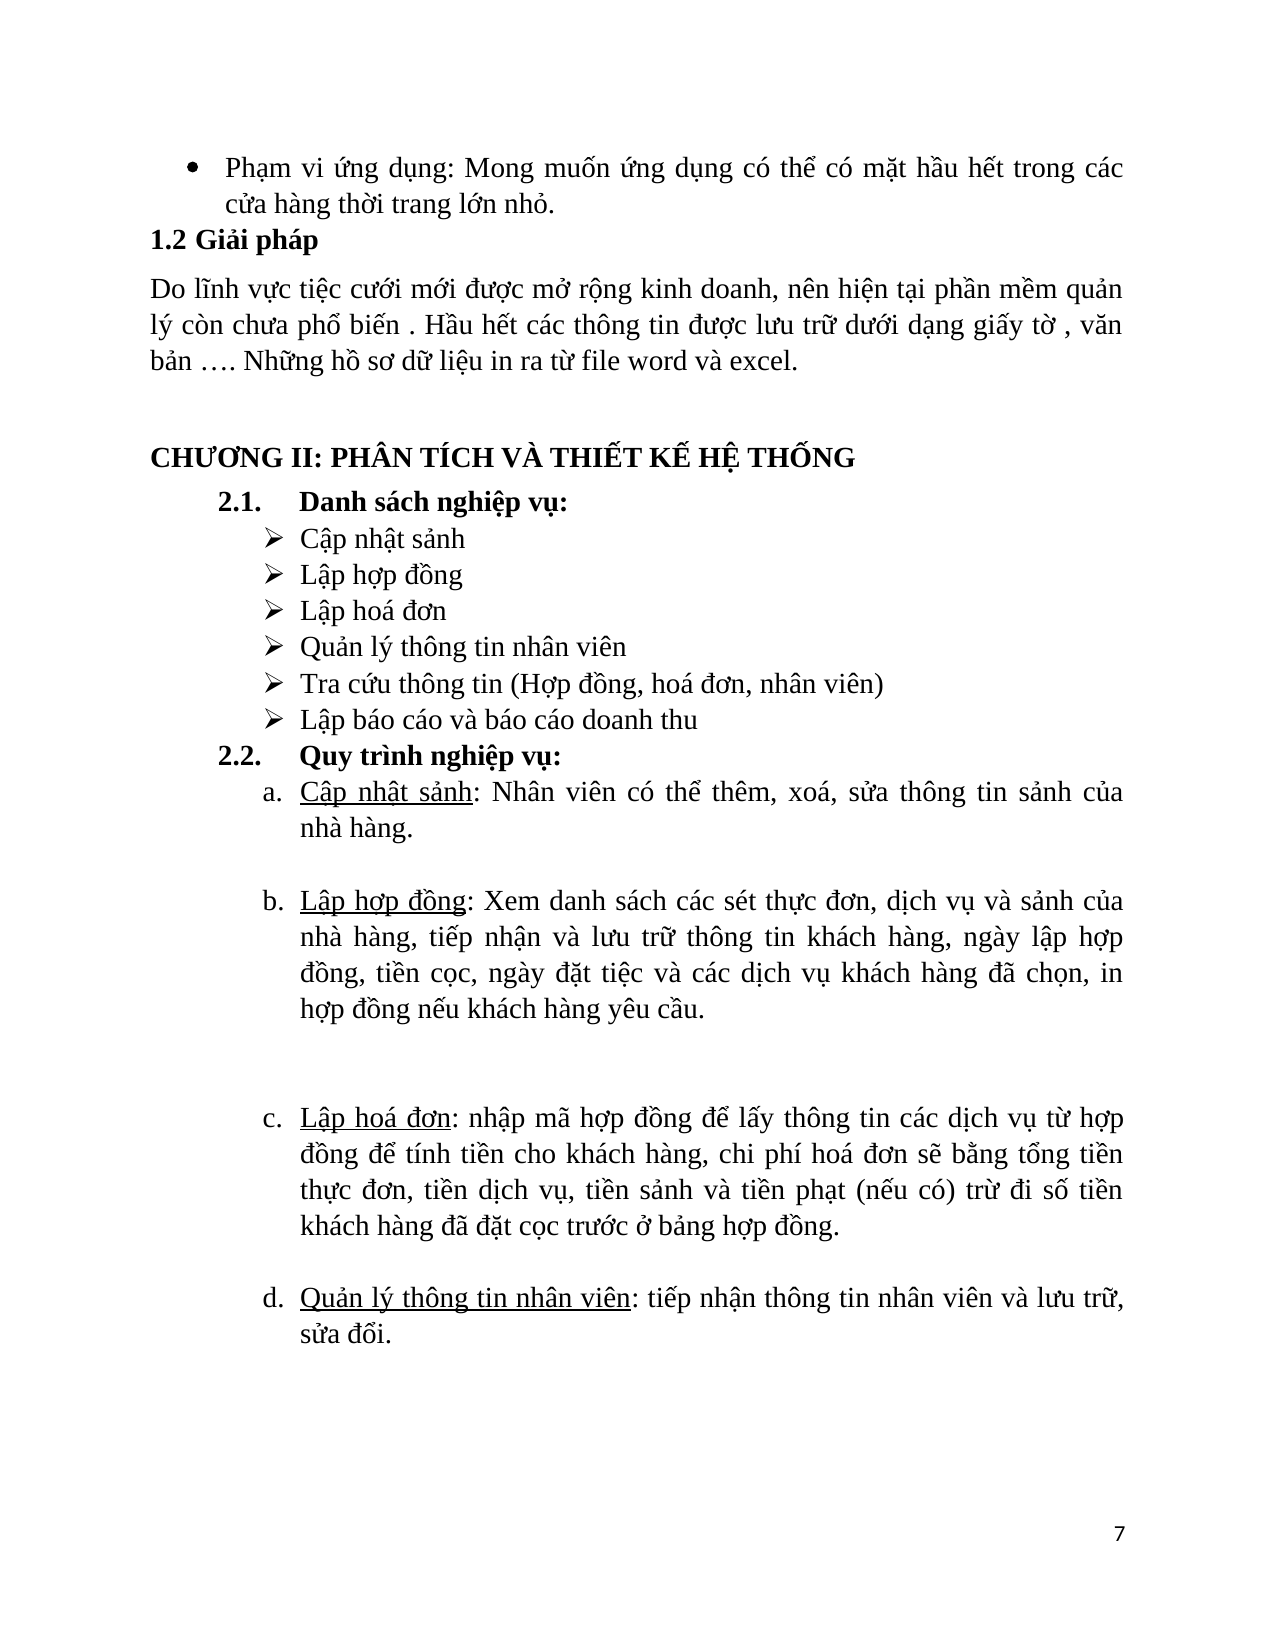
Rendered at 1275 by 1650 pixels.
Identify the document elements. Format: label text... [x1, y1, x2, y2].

subtitle CHƯƠNG II: PHÂN TÍCH VÀ THIẾT KẾ HỆ THỐNG [150, 441, 1125, 474]
list Cập nhật sảnh: Nhân viên có thể thêm, xoá, sửa thông tin sảnh của nhà hàng. [262, 774, 1125, 844]
list Danh sách nghiệp vụ: [261, 484, 1125, 518]
list Lập hợp đồng [262, 557, 1125, 591]
list Lập báo cáo và báo cáo doanh thu [262, 702, 1125, 736]
text Do lĩnh vực tiệc cưới mới được mở rộng kinh doanh, nên hiện tại phần mềm quản lý còn chưa phổ biến . Hầu hết các thông tin được lưu trữ dưới dạng giấy tờ , văn bản …. Những hồ sơ dữ liệu in ra từ file word và excel. [150, 271, 1125, 377]
list Lập hợp đồng: Xem danh sách các sét thực đơn, dịch vụ và sảnh của nhà hàng, tiếp nhận và lưu trữ thông tin khách hàng, ngày lập hợp đồng, tiền cọc, ngày đặt tiệc và các dịch vụ khách hàng đã chọn, in hợp đồng nếu khách hàng yêu cầu. [262, 883, 1125, 1025]
list Giải pháp [150, 222, 1125, 256]
list Lập hoá đơn [262, 593, 1125, 627]
list Cập nhật sảnh [262, 521, 1125, 554]
list Tra cứu thông tin (Hợp đồng, hoá đơn, nhân viên) [262, 666, 1125, 699]
list Phạm vi ứng dụng: Mong muốn ứng dụng có thể có mặt hầu hết trong các cửa hàng thời trang lớn nhỏ. [187, 150, 1125, 220]
list Lập hoá đơn: nhập mã hợp đồng để lấy thông tin các dịch vụ từ hợp đồng để tính tiền cho khách hàng, chi phí hoá đơn sẽ bằng tổng tiền thực đơn, tiền dịch vụ, tiền sảnh và tiền phạt (nếu có) trừ đi số tiền khách hàng đã đặt cọc trước ở bảng hợp đồng. [262, 1100, 1125, 1242]
list Quản lý thông tin nhân viên: tiếp nhận thông tin nhân viên và lưu trữ, sửa đổi. [262, 1280, 1125, 1350]
list Quản lý thông tin nhân viên [262, 629, 1125, 663]
list Quy trình nghiệp vụ: [261, 738, 1125, 772]
